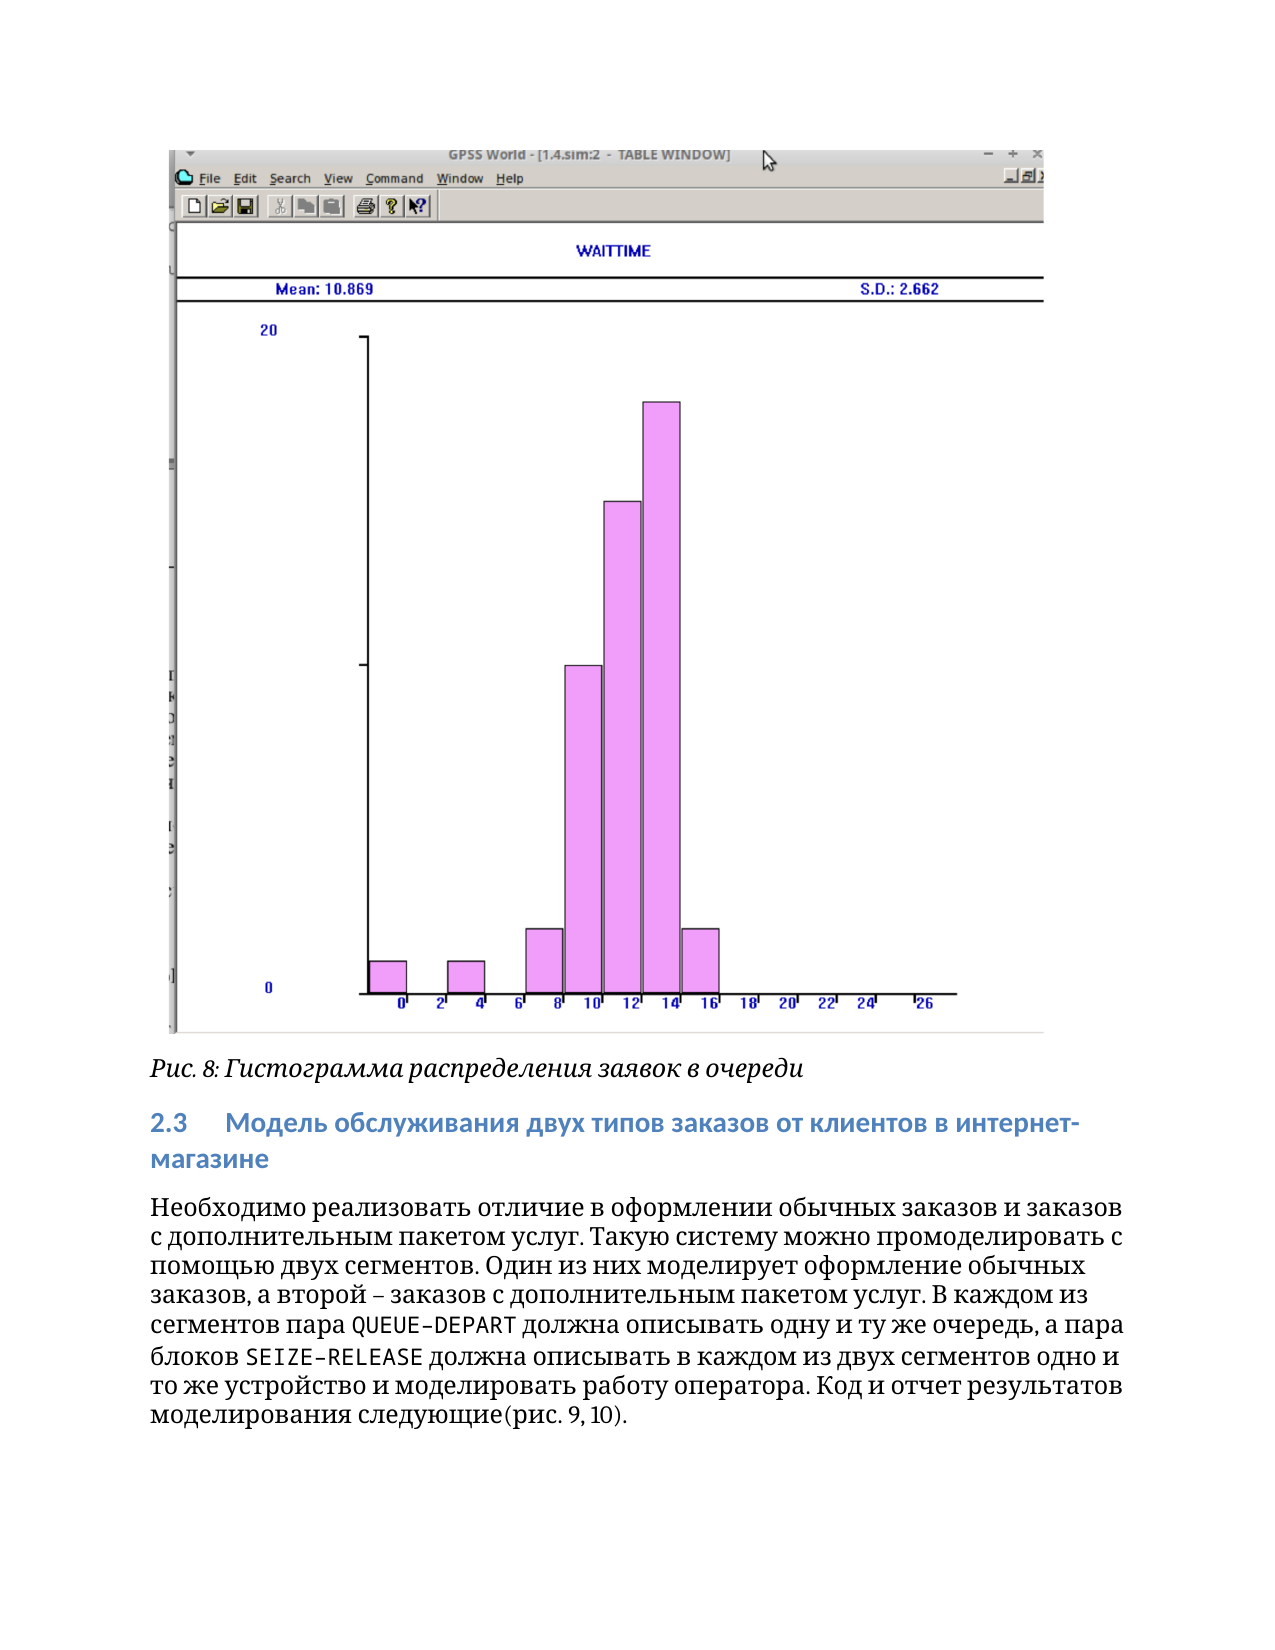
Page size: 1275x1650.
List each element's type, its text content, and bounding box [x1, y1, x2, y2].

text Рис. 8: Гистограмма распределения заявок в очереди [150, 1055, 1125, 1083]
subtitle 2.3 Модель обслуживания двух типов заказов от клиентов в интернет-магазине [150, 1104, 1125, 1176]
picture [168, 150, 1044, 1034]
text Необходимо реализовать отличие в оформлении обычных заказов и заказов с дополнительным пакетом услуг. Такую систему можно промоделировать с помощью двух сегментов. Один из них моделирует оформление обычных заказов, а второй – заказов с дополнительным пакетом услуг. В каждом из сегментов пара QUEUE–DEPART должна описывать одну и ту же очередь, а пара блоков SEIZE–RELEASE должна описывать в каждом из двух сегментов одно и то же устройство и моделировать работу оператора. Код и отчет результатов моделирования следующие(рис. 9, 10). [150, 1194, 1125, 1429]
